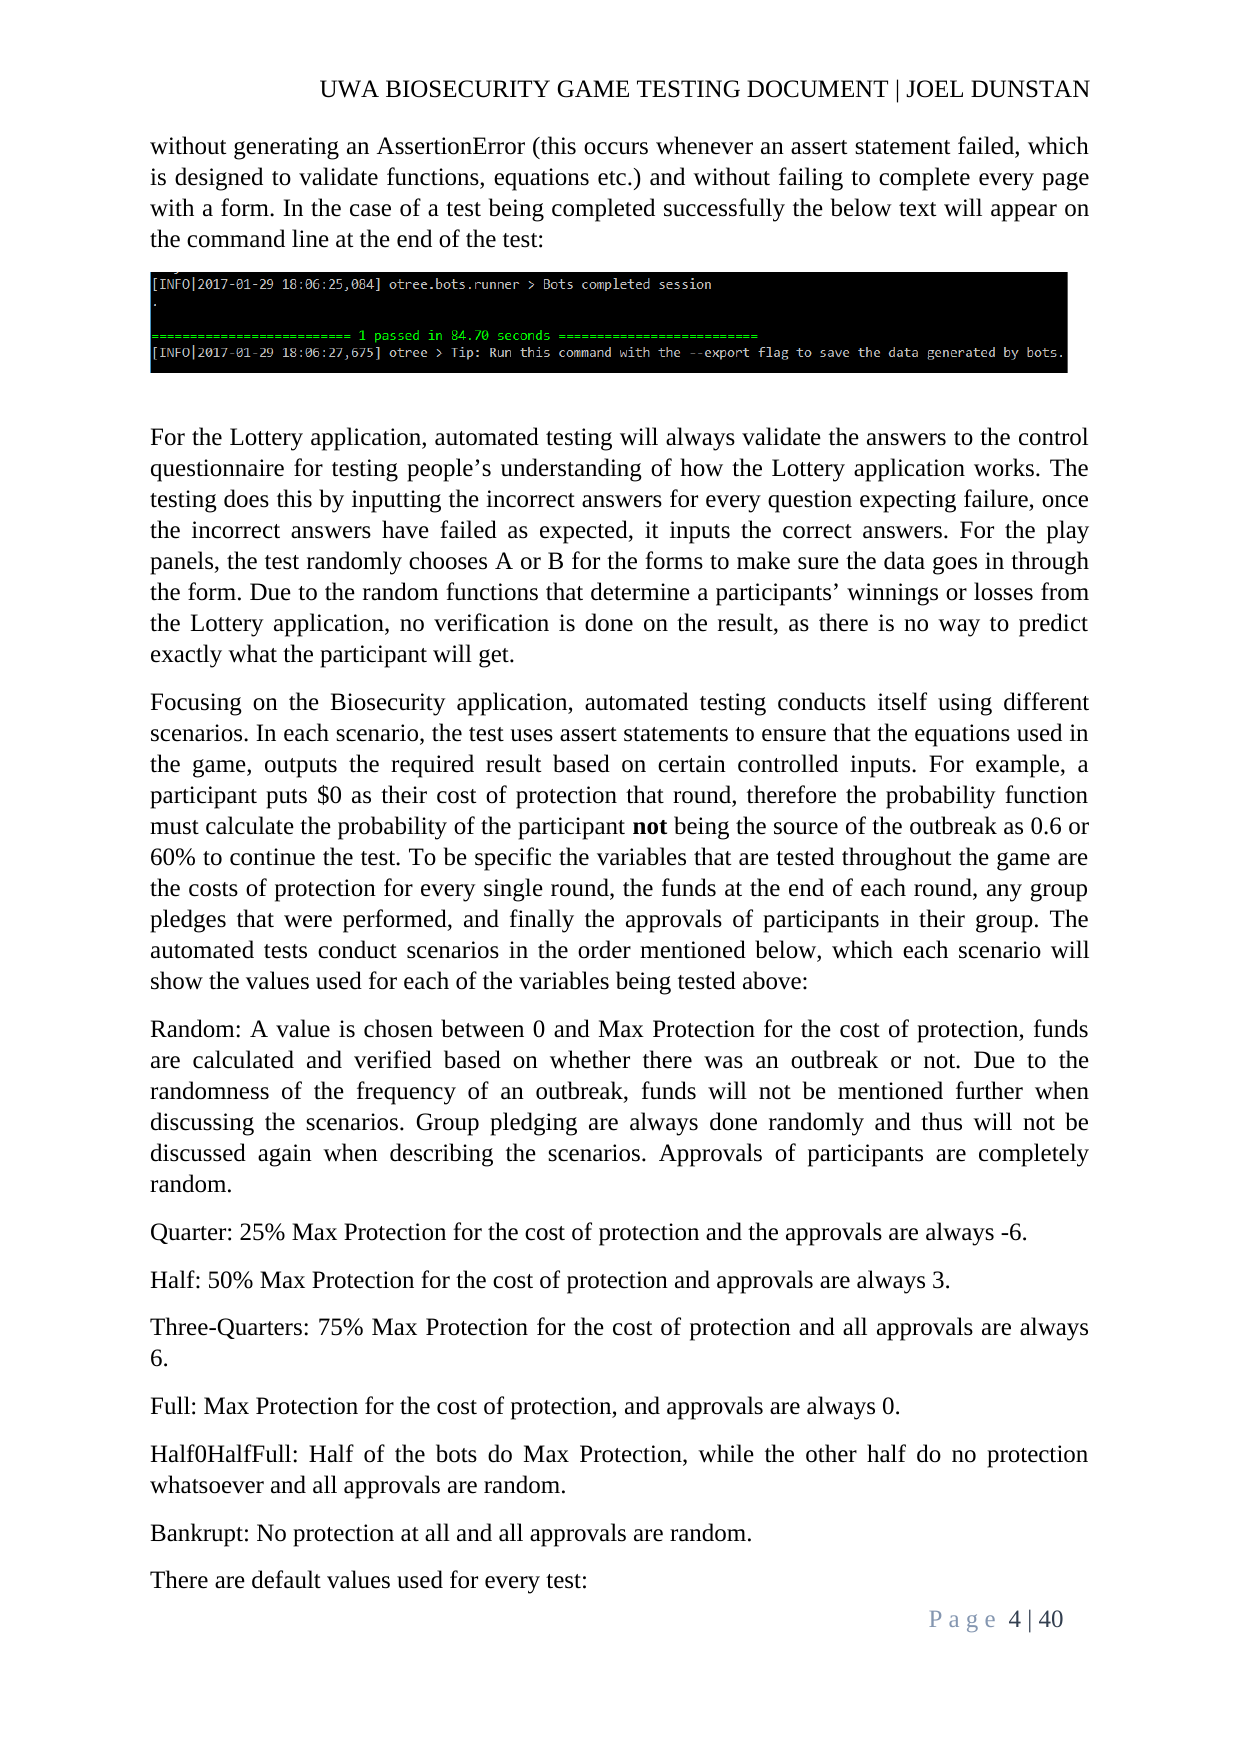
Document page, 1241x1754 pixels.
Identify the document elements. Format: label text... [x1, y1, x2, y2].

text Quarter: 25% Max Protection for the cost of protection and the approvals are always -6. [150, 1217, 1090, 1246]
text For the Lottery application, automated testing will always validate the answers to the control questionnaire for testing people’s understanding of how the Lottery application works. The testing does this by inputting the incorrect answers for every question expecting failure, once the incorrect answers have failed as expected, it inputs the correct answers. For the play panels, the test randomly chooses A or B for the forms to make sure the data goes in through the form. Due to the random functions that determine a participants’ winnings or losses from the Lottery application, no verification is done on the result, as there is no way to predict exactly what the participant will get. [150, 391, 1090, 668]
text Bankrupt: No protection at all and all approvals are random. [150, 1518, 1090, 1546]
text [150, 131, 1090, 253]
text Three-Quarters: 75% Max Protection for the cost of protection and all approvals are always 6. [150, 1312, 1090, 1372]
text There are default values used for every test: [150, 1565, 1090, 1594]
text Half0HalfFull: Half of the bots do Max Protection, while the other half do no protection whatsoever and all approvals are random. [150, 1439, 1090, 1499]
picture [150, 272, 1068, 373]
text Half: 50% Max Protection for the cost of protection and approvals are always 3. [150, 1265, 1090, 1293]
text Focusing on the Biosecurity application, automated testing conducts itself using different scenarios. In each scenario, the test uses assert statements to ensure that the equations used in the game, outputs the required result based on certain controlled inputs. For example, a participant puts $0 as their cost of protection that round, therefore the probability function must calculate the probability of the participant not being the source of the outbreak as 0.6 or 60% to continue the test. To be specific the variables that are tested throughout the game are the costs of protection for every single round, the funds at the end of each round, any group pledges that were performed, and finally the approvals of participants in their group. The automated tests conduct scenarios in the order mentioned below, which each scenario will show the values used for each of the variables being tested above: [150, 687, 1090, 995]
text Full: Max Protection for the cost of protection, and approvals are always 0. [150, 1391, 1090, 1420]
text Random: A value is chosen between 0 and Max Protection for the cost of protection, funds are calculated and verified based on whether there was an outbreak or not. Due to the randomness of the frequency of an outbreak, funds will not be mentioned further when discussing the scenarios. Group pledging are always done randomly and thus will not be discussed again when describing the scenarios. Approvals of participants are completely random. [150, 1014, 1090, 1198]
